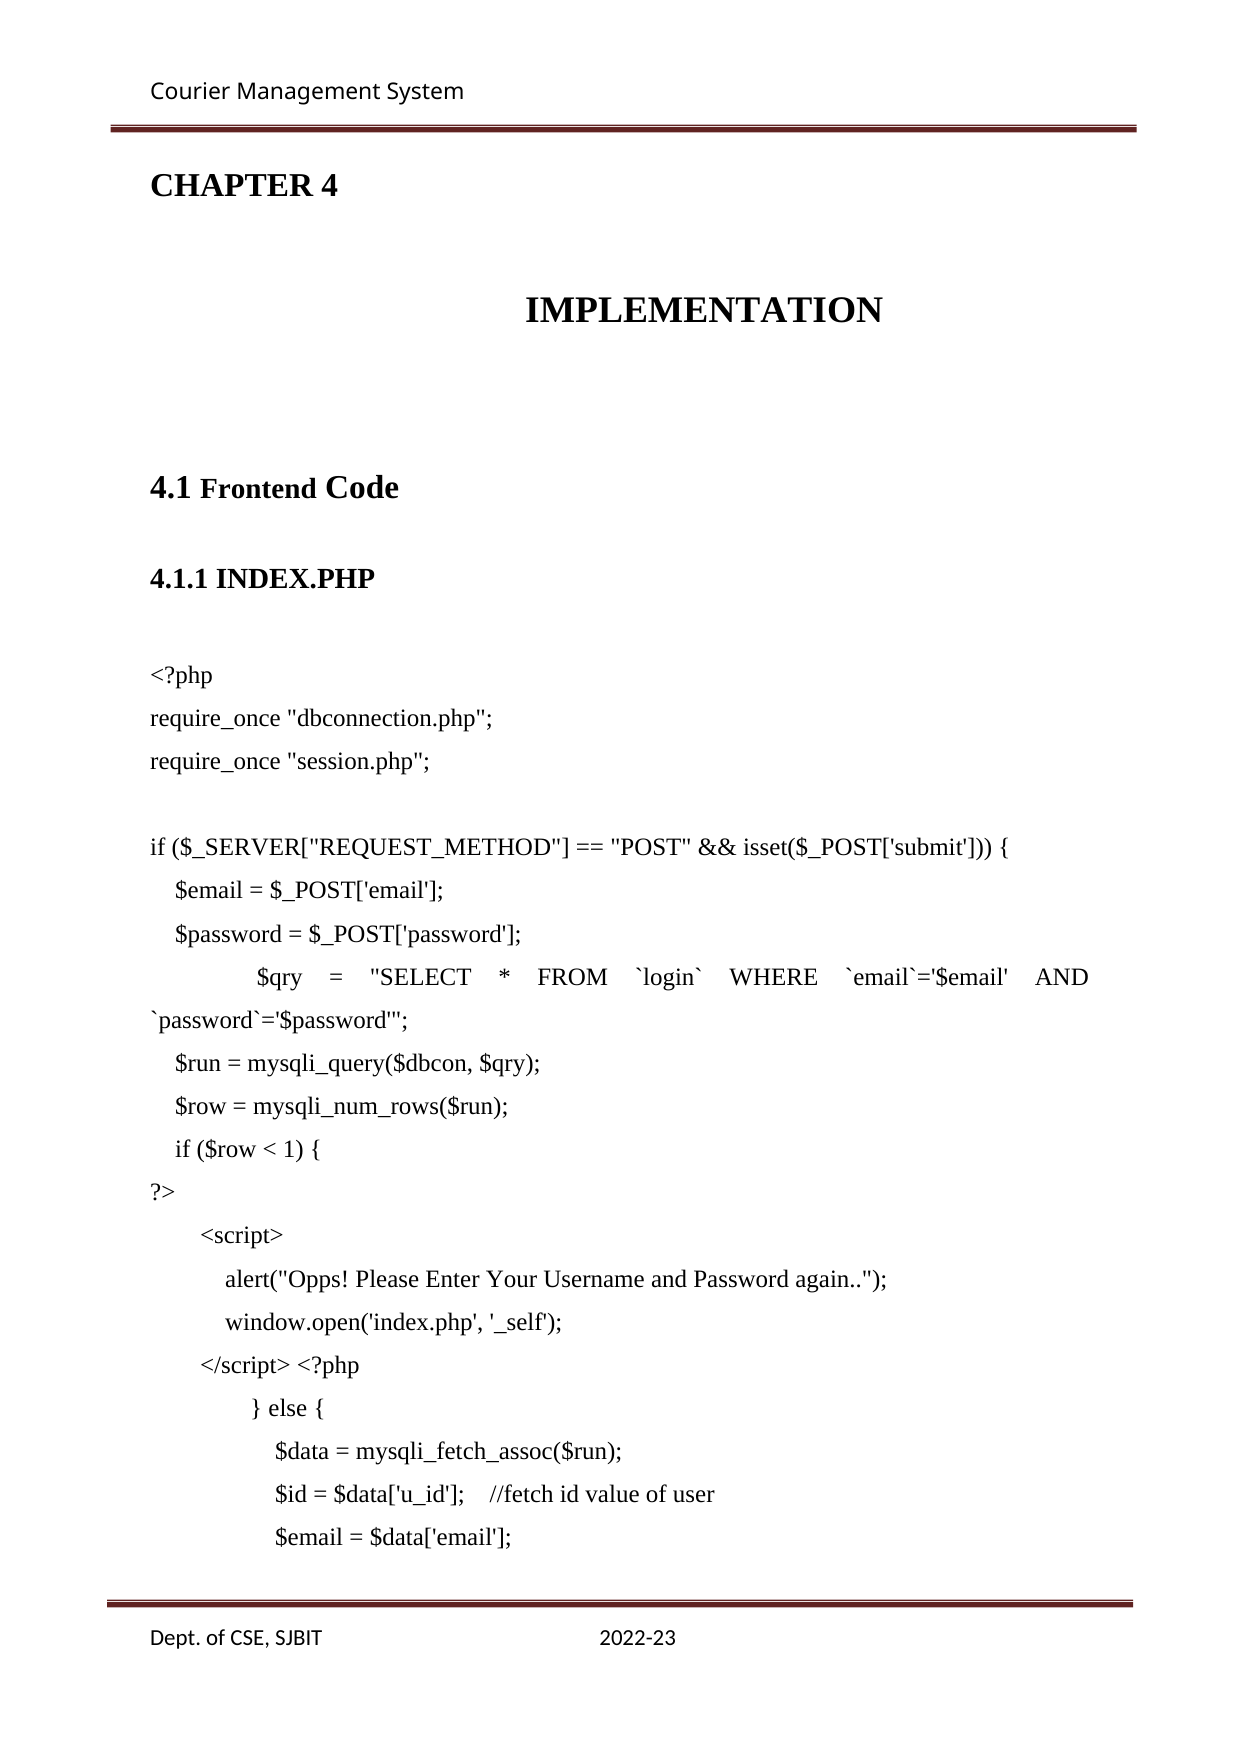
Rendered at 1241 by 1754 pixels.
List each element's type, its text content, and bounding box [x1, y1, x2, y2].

text $id = $data['u_id']; //fetch id value of user [150, 1479, 1090, 1508]
text <script> [150, 1221, 1090, 1249]
text IMPLEMENTATION [450, 288, 1090, 331]
text $email = $data['email']; [150, 1522, 1090, 1551]
text $run = mysqli_query($dbcon, $qry); [150, 1048, 1090, 1077]
text $email = $_POST['email']; [150, 876, 1090, 904]
text if ($_SERVER["REQUEST_METHOD"] == "POST" && isset($_POST['submit'])) { [150, 832, 1090, 861]
text CHAPTER 4 [150, 166, 1090, 204]
text ?> [150, 1177, 1090, 1206]
text require_once "session.php"; [150, 746, 1090, 775]
text $password = $_POST['password']; [150, 919, 1090, 947]
text require_once "dbconnection.php"; [150, 703, 1090, 732]
text window.open('index.php', '_self'); [150, 1307, 1090, 1336]
text 4.1 Frontend Code [150, 467, 1090, 548]
text 4.1.1 INDEX.PHP <?php [150, 562, 1090, 689]
text alert("Opps! Please Enter Your Username and Password again.."); [150, 1264, 1090, 1292]
text if ($row < 1) { [150, 1134, 1090, 1163]
text $qry = "SELECT * FROM `login` WHERE `email`='$email' AND `password`='$password'"; [150, 962, 1090, 1034]
text $data = mysqli_fetch_assoc($run); [150, 1436, 1090, 1465]
text } else { [150, 1393, 1090, 1422]
text </script> <?php [150, 1350, 1090, 1379]
text $row = mysqli_num_rows($run); [150, 1091, 1090, 1120]
